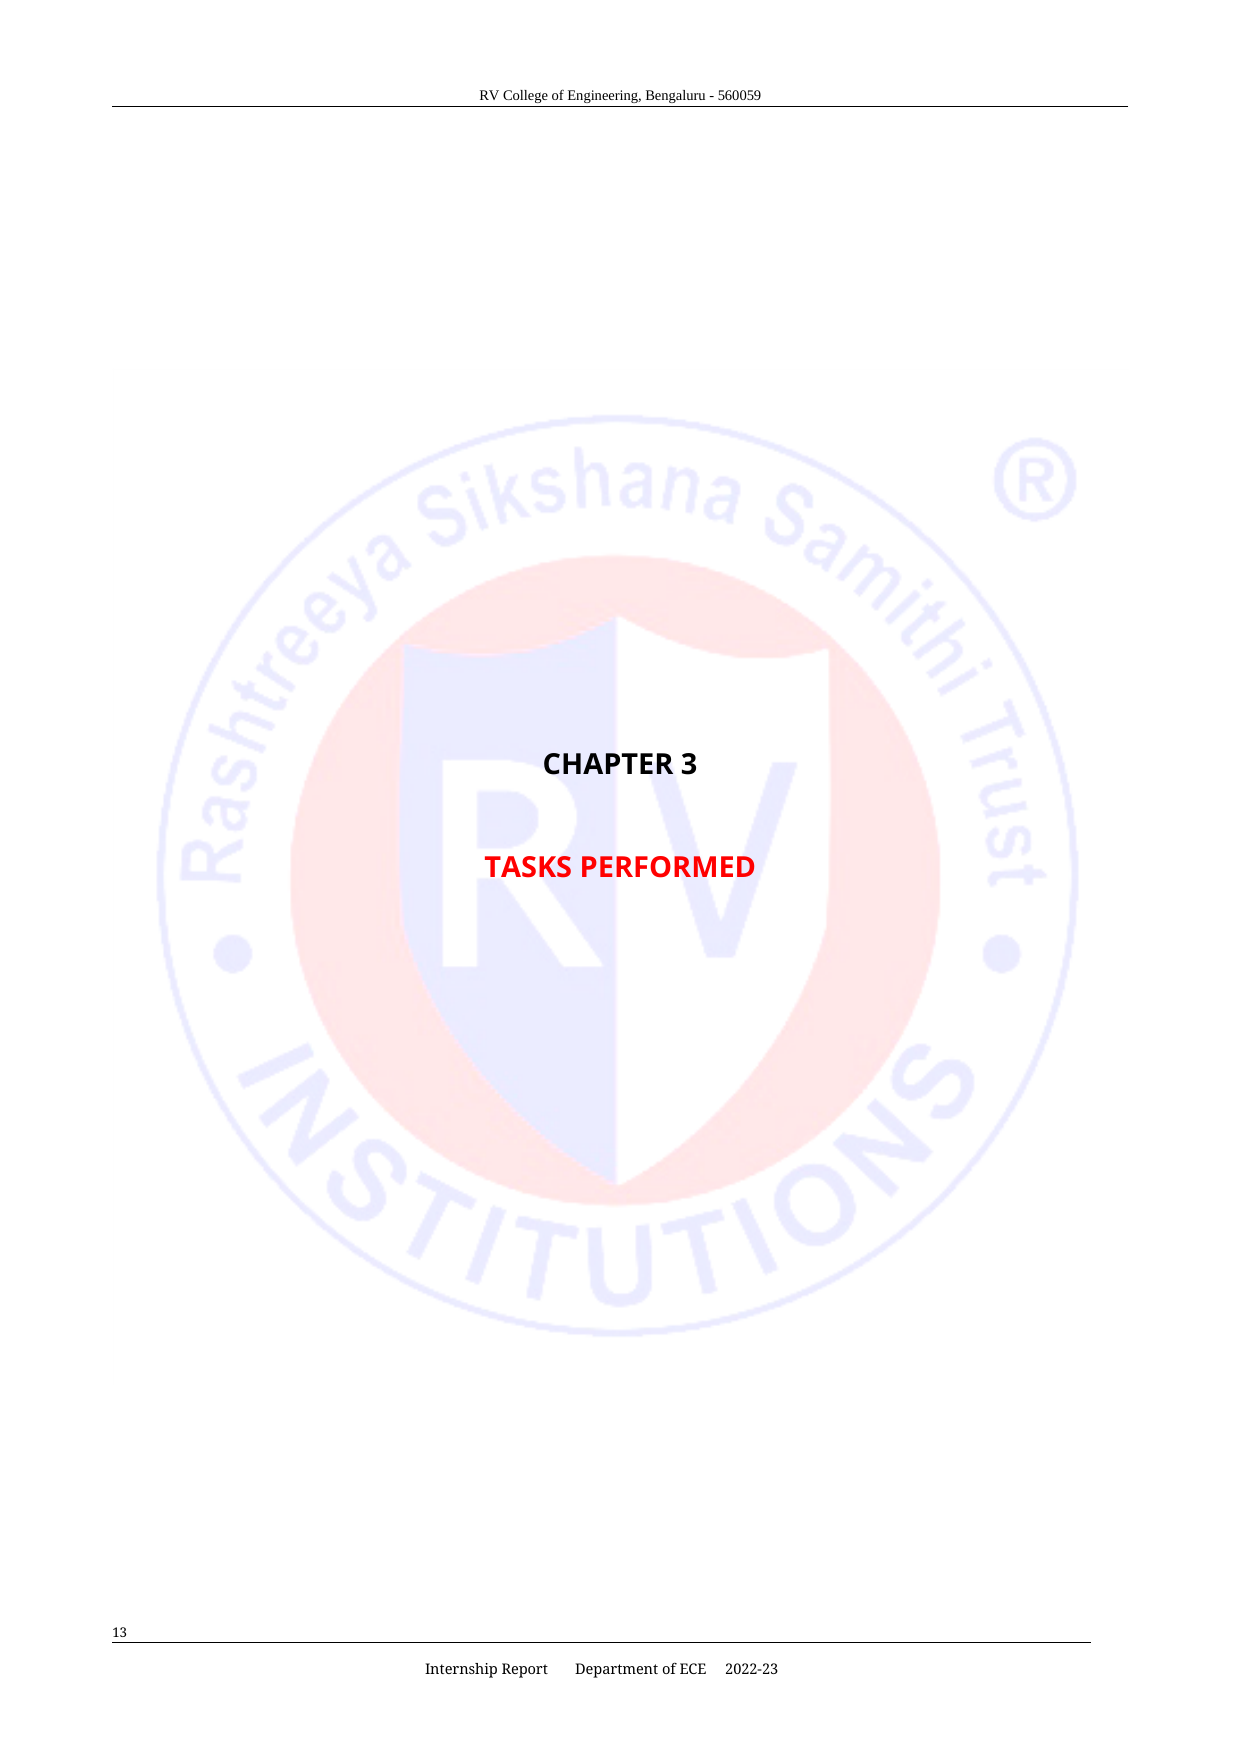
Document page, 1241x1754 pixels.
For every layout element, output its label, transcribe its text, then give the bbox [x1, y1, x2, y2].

subtitle CHAPTER 3 [112, 714, 1128, 783]
subtitle TASKS PERFORMED [112, 818, 1128, 886]
